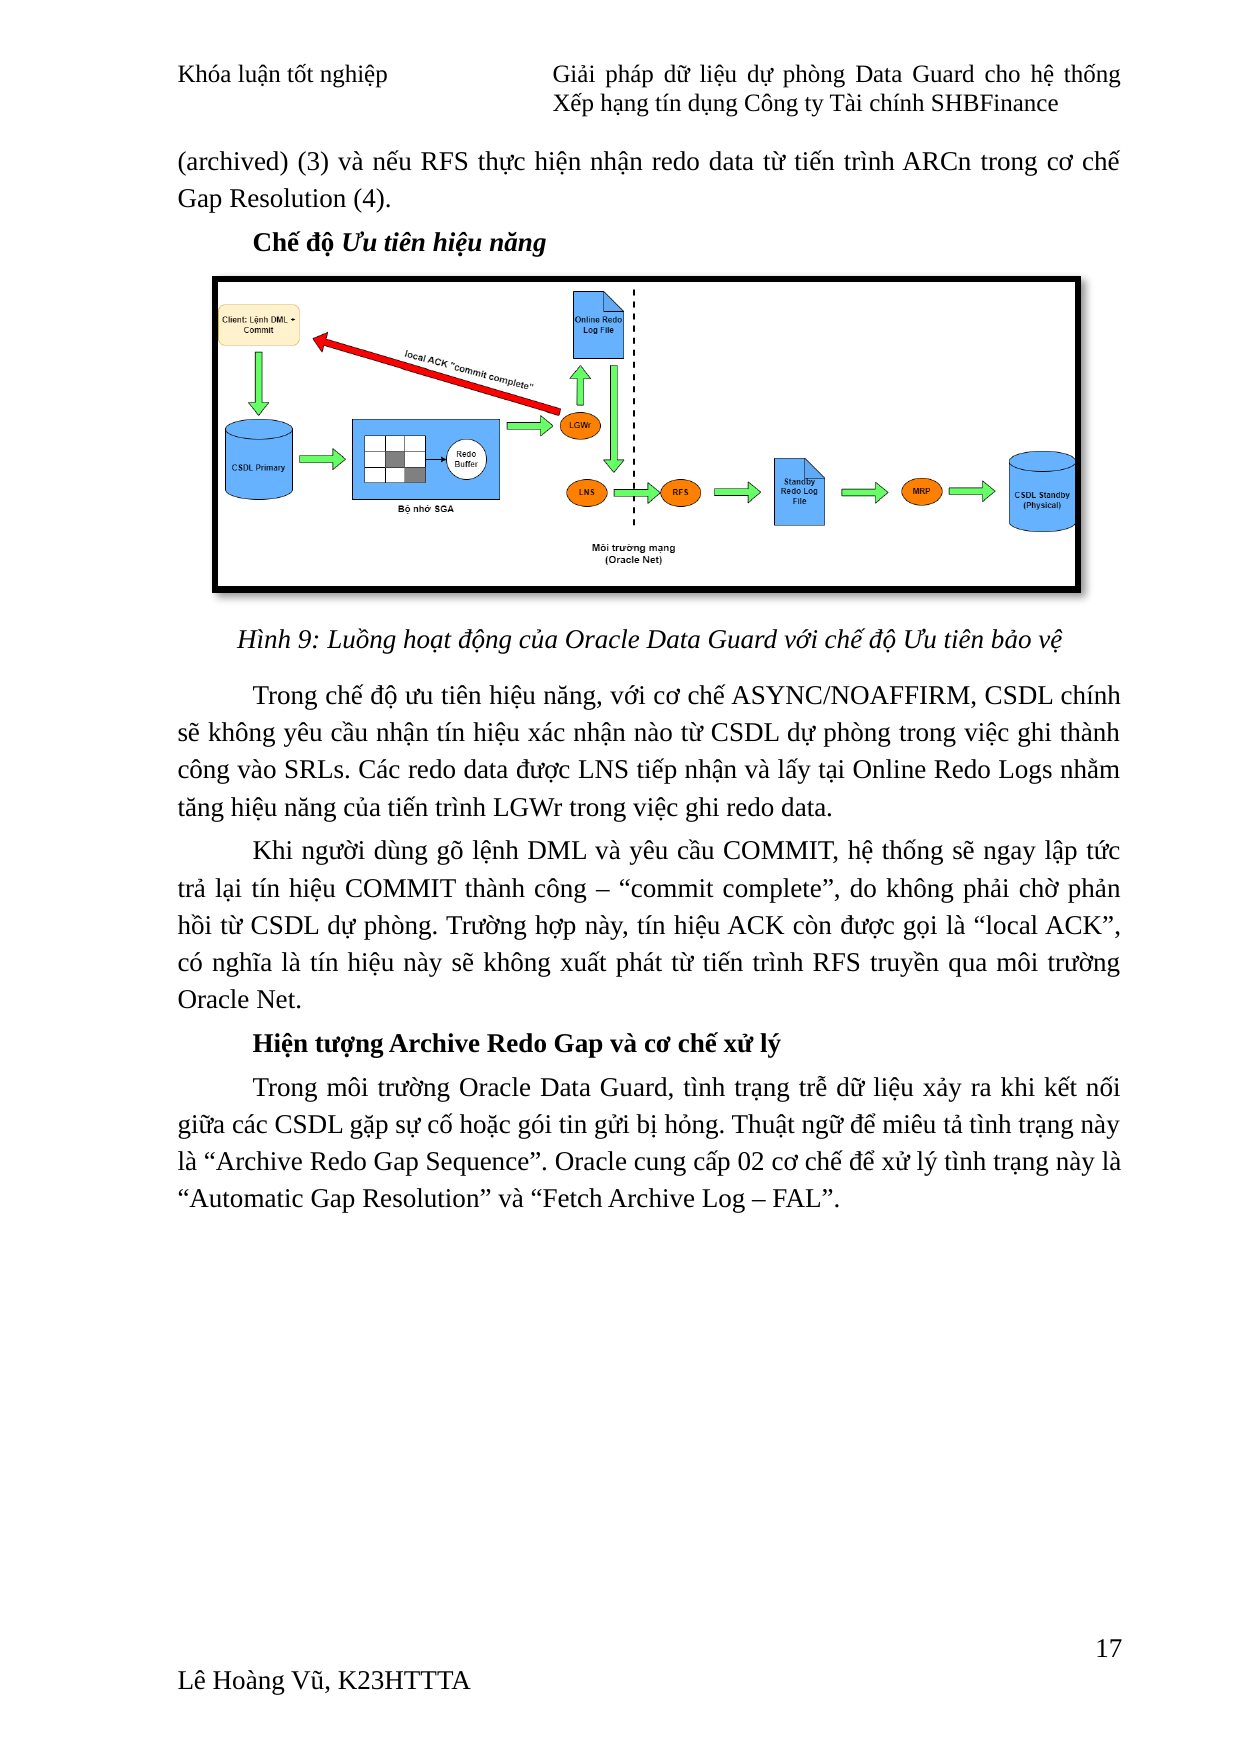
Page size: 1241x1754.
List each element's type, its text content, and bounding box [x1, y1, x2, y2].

text Chế độ Ưu tiên hiệu năng [177, 226, 1122, 257]
text Hình 9: Luồng hoạt động của Oracle Data Guard với chế độ Ưu tiên bảo vệ [177, 623, 1122, 654]
text Khi người dùng gõ lệnh DML và yêu cầu COMMIT, hệ thống sẽ ngay lập tức trả lại tín hiệu COMMIT thành công – “commit complete”, do không phải chờ phản hồi từ CSDL dự phòng. Trường hợp này, tín hiệu ACK còn được gọi là “local ACK”, có nghĩa là tín hiệu này sẽ không xuất phát từ tiến trình RFS truyền qua môi trường Oracle Net. [177, 834, 1122, 1015]
text Trong chế độ ưu tiên hiệu năng, với cơ chế ASYNC/NOAFFIRM, CSDL chính sẽ không yêu cầu nhận tín hiệu xác nhận nào từ CSDL dự phòng trong việc ghi thành công vào SRLs. Các redo data được LNS tiếp nhận và lấy tại Online Redo Logs nhằm tăng hiệu năng của tiến trình LGWr trong việc ghi redo data. [177, 679, 1122, 822]
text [177, 145, 1122, 214]
picture [218, 282, 1075, 586]
text Trong môi trường Oracle Data Guard, tình trạng trễ dữ liệu xảy ra khi kết nối giữa các CSDL gặp sự cố hoặc gói tin gửi bị hỏng. Thuật ngữ để miêu tả tình trạng này là “Archive Redo Gap Sequence”. Oracle cung cấp 02 cơ chế để xử lý tình trạng này là “Automatic Gap Resolution” và “Fetch Archive Log – FAL”. [177, 1071, 1122, 1214]
text Hiện tượng Archive Redo Gap và cơ chế xử lý [177, 1027, 1122, 1058]
